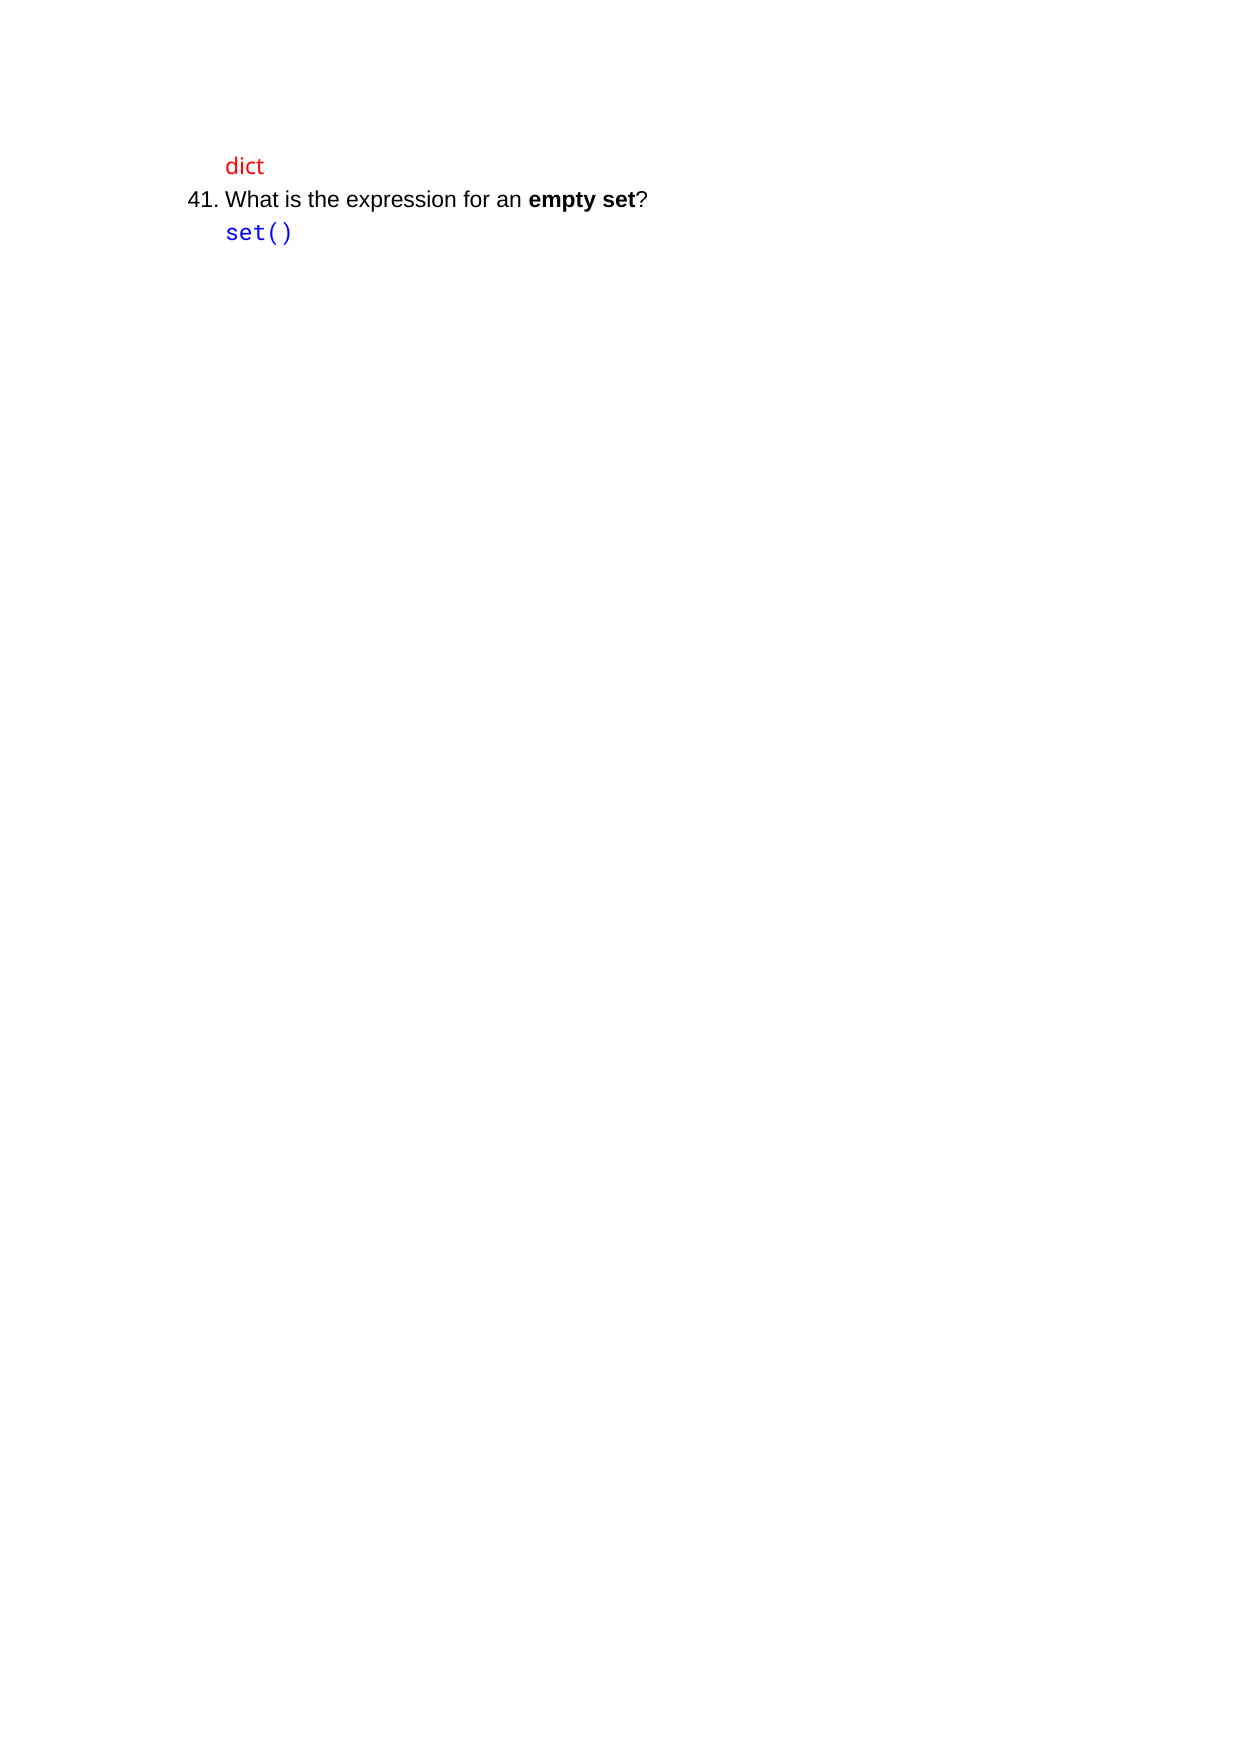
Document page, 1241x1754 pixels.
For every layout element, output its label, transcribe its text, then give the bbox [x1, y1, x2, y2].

list What is the expression for an empty set? [187, 186, 1090, 212]
text set() [225, 216, 1090, 246]
text dict [225, 150, 1090, 181]
